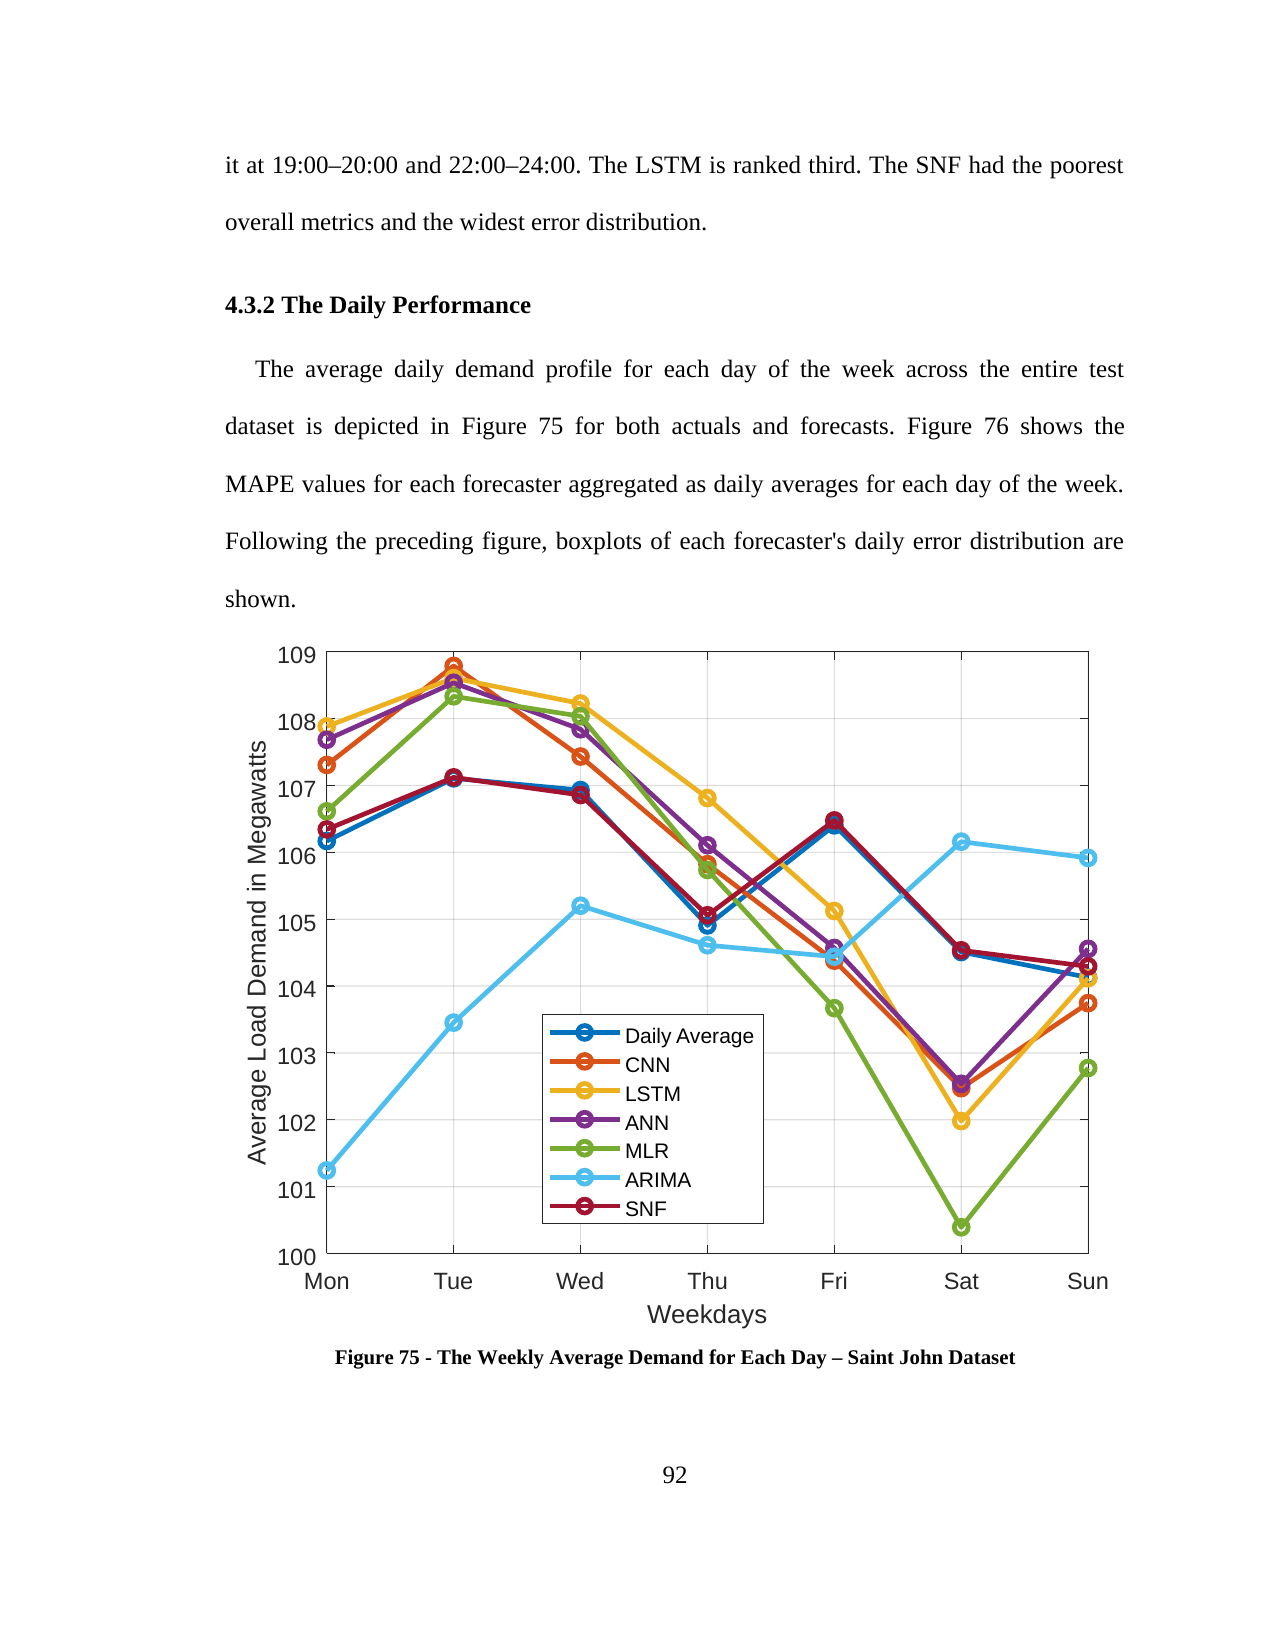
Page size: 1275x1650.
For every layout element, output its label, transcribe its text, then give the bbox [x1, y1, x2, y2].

text Figure 75 - The Weekly Average Demand for Each Day – Saint John Dataset [225, 1345, 1125, 1369]
text The average daily demand profile for each day of the week across the entire test dataset is depicted in Figure 75 for both actuals and forecasts. Figure 76 shows the MAPE values for each forecaster aggregated as daily averages for each day of the week. Following the preceding figure, boxplots of each forecaster's daily error distribution are shown. [225, 354, 1125, 612]
subtitle 4.3.2 The Daily Performance [225, 290, 1125, 319]
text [225, 150, 1125, 236]
